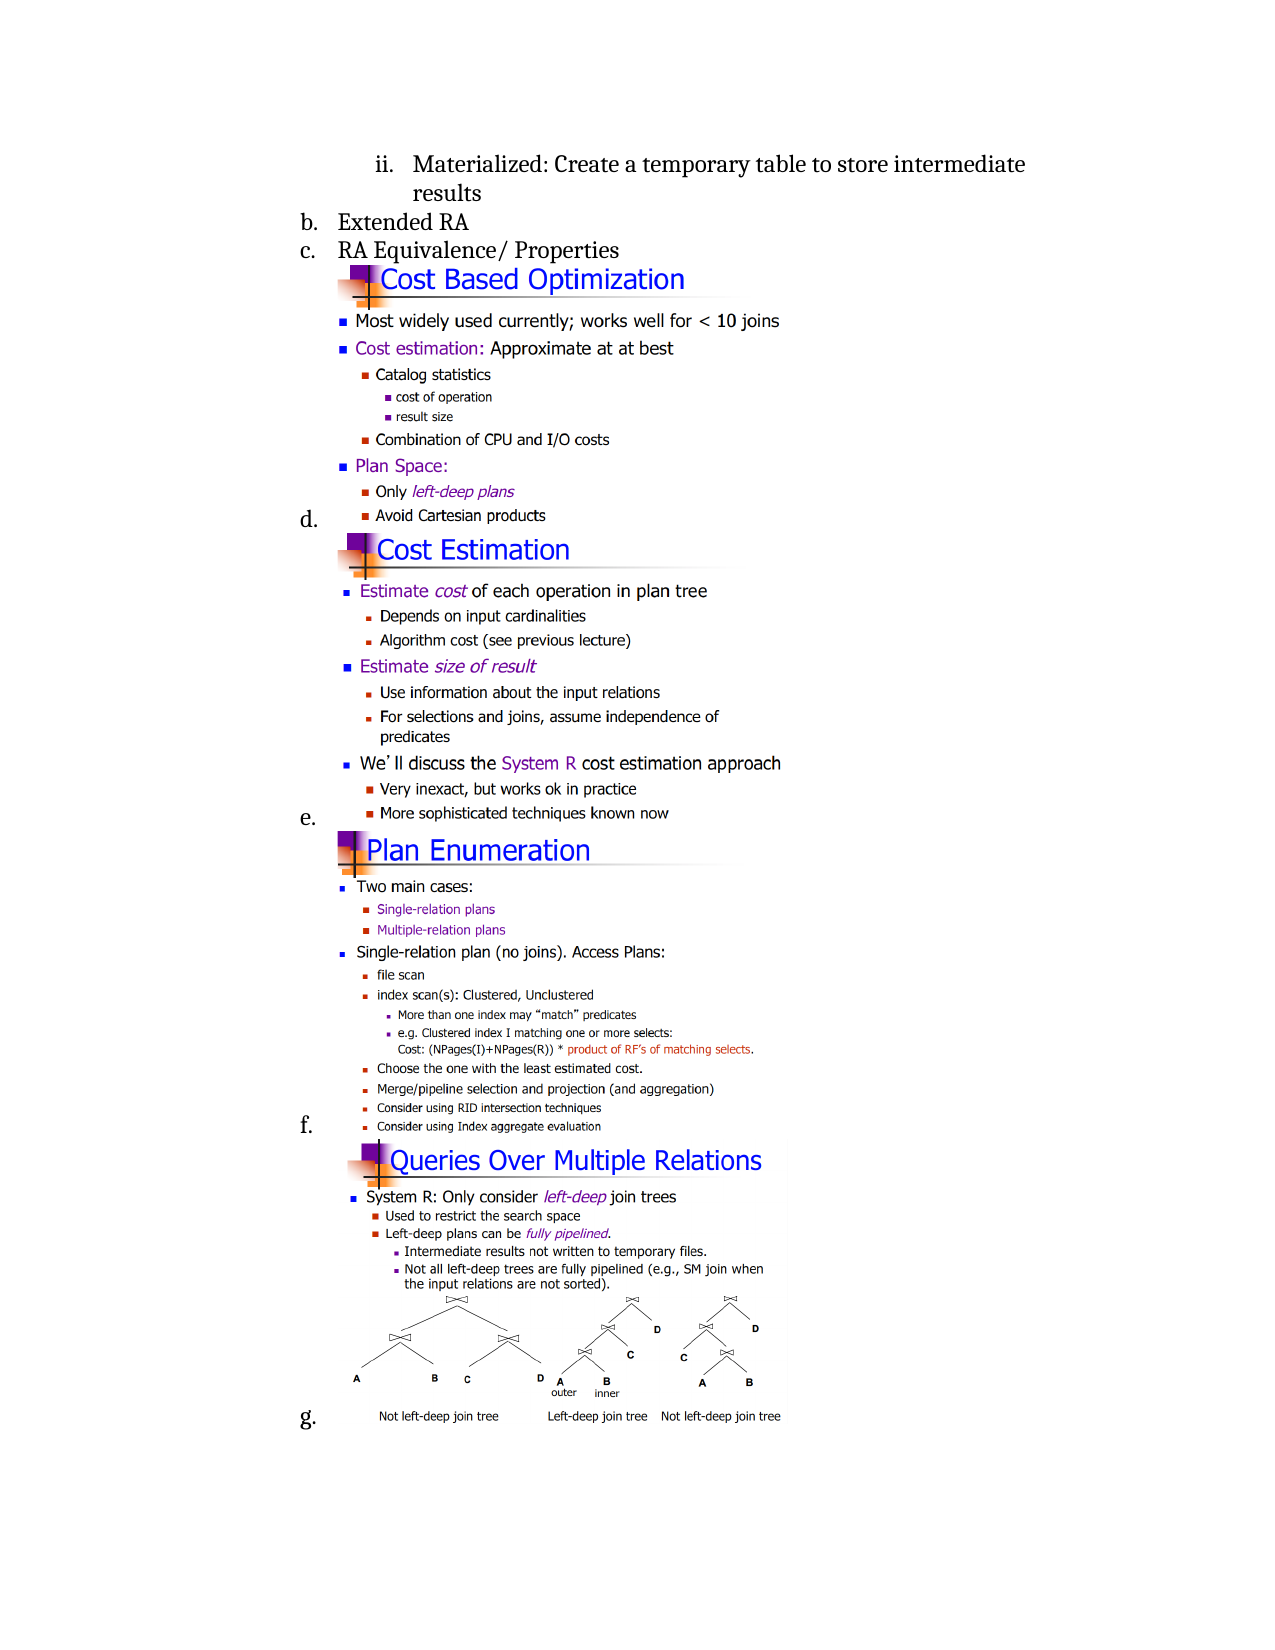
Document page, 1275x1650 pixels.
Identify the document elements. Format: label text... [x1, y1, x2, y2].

list Extended RA [300, 207, 1087, 236]
picture [337, 831, 769, 1134]
picture [337, 1139, 788, 1424]
list RA Equivalence/ Properties [300, 236, 1087, 265]
picture [337, 533, 788, 825]
picture [337, 265, 788, 527]
list Materialized: Create a temporary table to store intermediate results [394, 150, 1087, 207]
